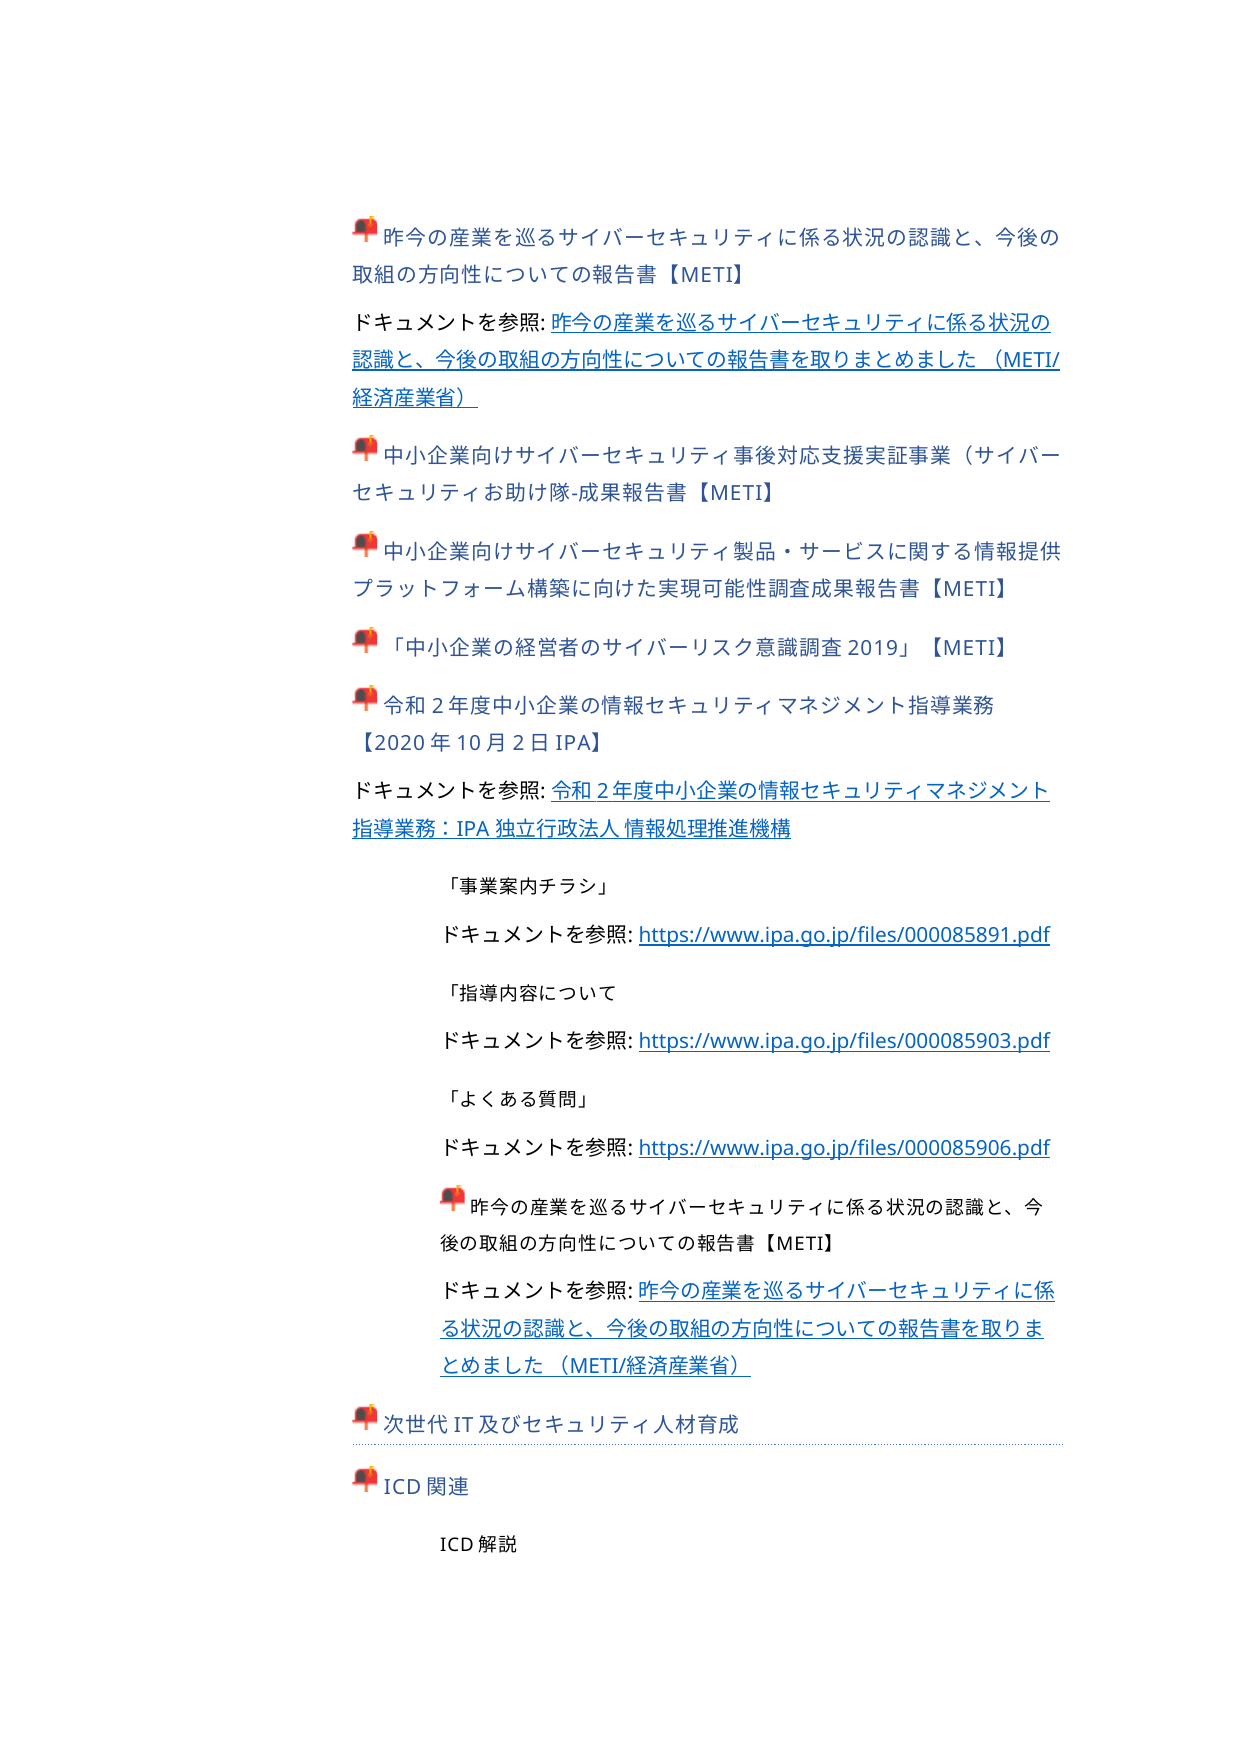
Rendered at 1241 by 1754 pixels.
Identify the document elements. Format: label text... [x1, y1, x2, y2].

text 令和2年度中小企業の情報セキュリティマネジメント指導業務【2020年10月2日IPA】 [352, 686, 1063, 761]
text 「中小企業の経営者のサイバーリスク意識調査2019」【METI】 [352, 627, 1063, 665]
text ドキュメントを参照: 昨今の産業を巡るサイバーセキュリティに係る状況の認識と、今後の取組の方向性についての報告書を取りまとめました （METI/経済産業省） [352, 302, 1063, 415]
text 昨今の産業を巡るサイバーセキュリティに係る状況の認識と、今後の取組の方向性についての報告書【METI】 [440, 1186, 1063, 1261]
text 昨今の産業を巡るサイバーセキュリティに係る状況の認識と、今後の取組の方向性についての報告書【METI】 [352, 217, 1063, 292]
text 次世代IT及びセキュリティ人材育成 [352, 1404, 1063, 1445]
picture [352, 1466, 378, 1492]
text 中小企業向けサイバーセキュリティ製品・サービスに関する情報提供プラットフォーム構築に向けた実現可能性調査成果報告書【METI】 [352, 531, 1063, 606]
picture [352, 685, 378, 711]
text iCD解説 [440, 1524, 1063, 1562]
text 「事業案内チラシ」 [440, 867, 1063, 904]
text iCD関連 [352, 1466, 1063, 1504]
text 中小企業向けサイバーセキュリティ事後対応支援実証事業（サイバーセキュリティお助け隊-成果報告書【METI】 [352, 436, 1063, 511]
picture [352, 435, 378, 461]
picture [352, 1404, 378, 1430]
picture [352, 531, 378, 557]
text ドキュメントを参照: https://www.ipa.go.jp/files/000085906.pdf [440, 1127, 1063, 1165]
picture [352, 216, 378, 242]
text ドキュメントを参照: 昨今の産業を巡るサイバーセキュリティに係る状況の認識と、今後の取組の方向性についての報告書を取りまとめました （METI/経済産業省） [440, 1271, 1063, 1383]
picture [352, 627, 378, 653]
text ドキュメントを参照: 令和2年度中小企業の情報セキュリティマネジメント指導業務：IPA 独立行政法人 情報処理推進機構 [352, 771, 1063, 846]
picture [439, 1185, 465, 1211]
text ドキュメントを参照: https://www.ipa.go.jp/files/000085891.pdf [440, 915, 1063, 952]
text ドキュメントを参照: https://www.ipa.go.jp/files/000085903.pdf [440, 1021, 1063, 1058]
text 「よくある質問」 [440, 1079, 1063, 1117]
text 「指導内容について [440, 973, 1063, 1011]
